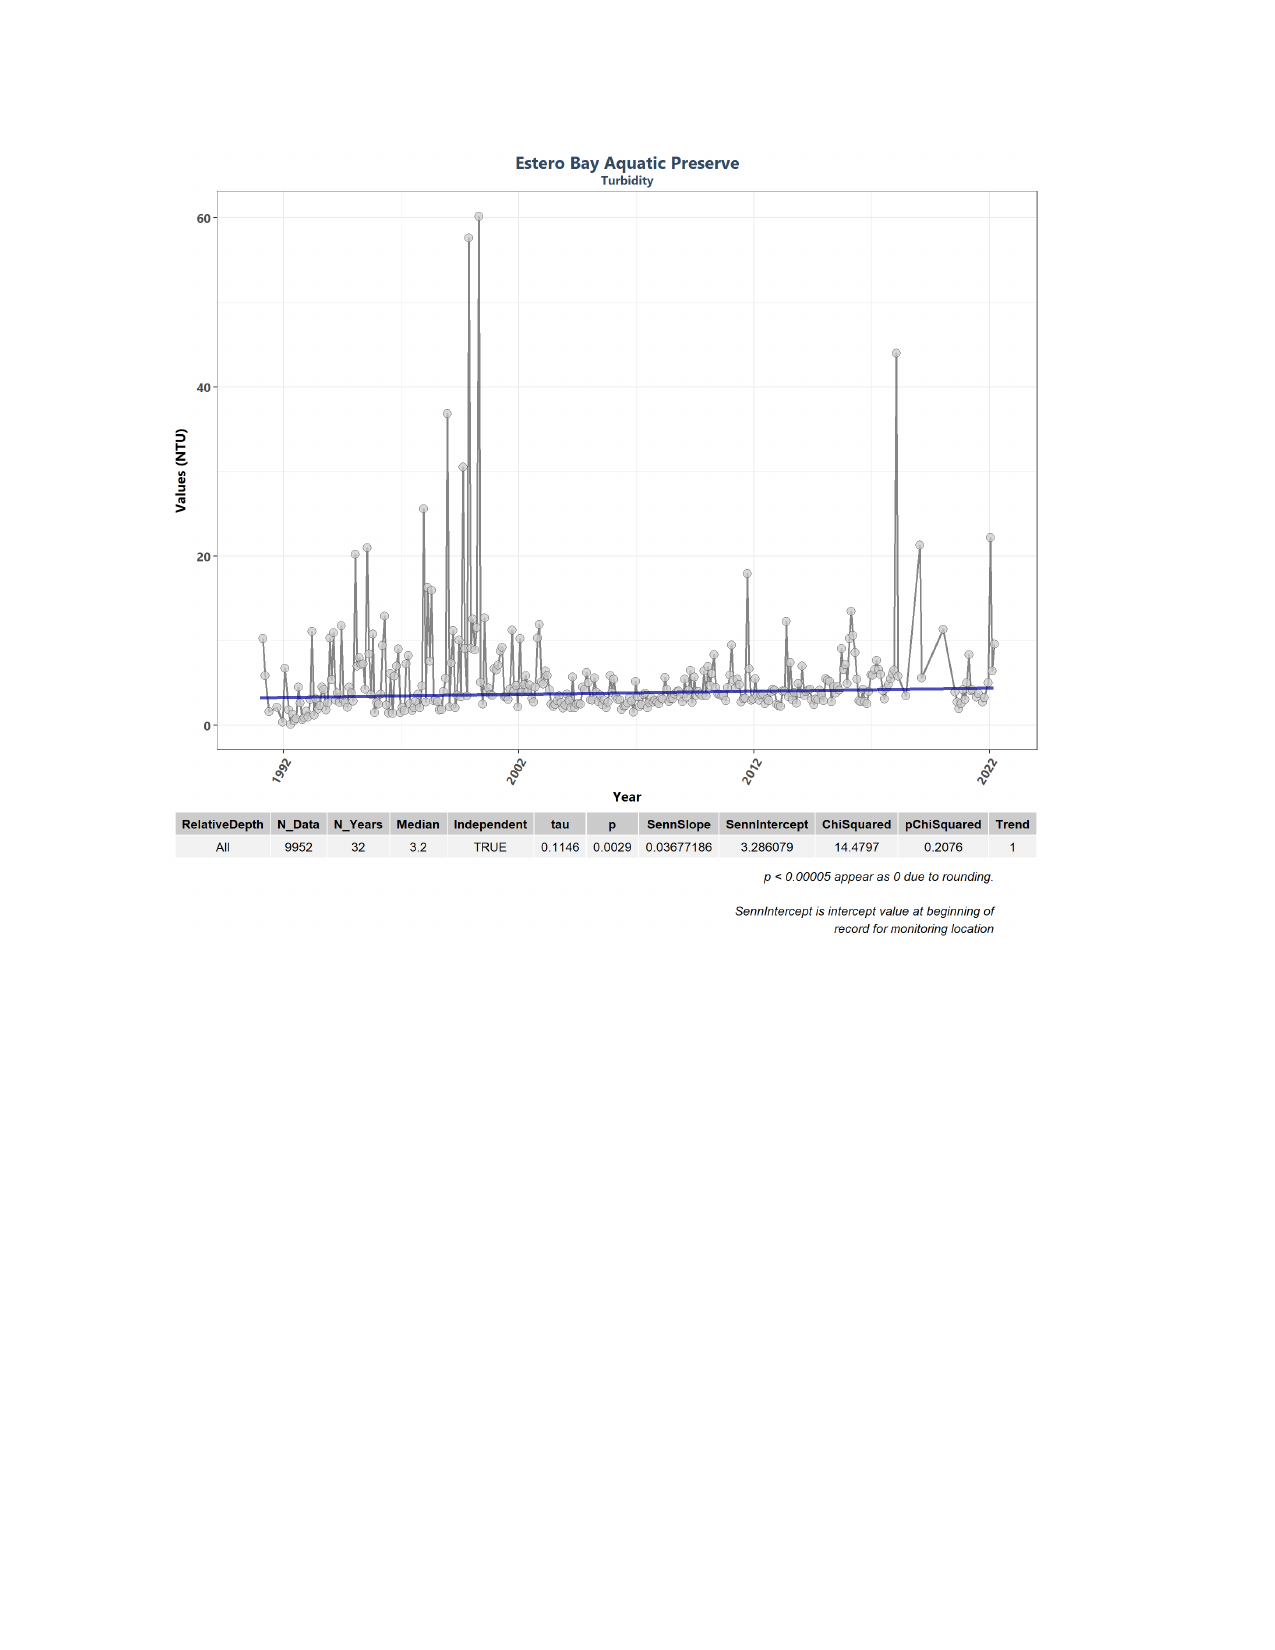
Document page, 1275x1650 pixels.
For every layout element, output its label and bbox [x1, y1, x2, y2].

picture [168, 150, 1044, 938]
